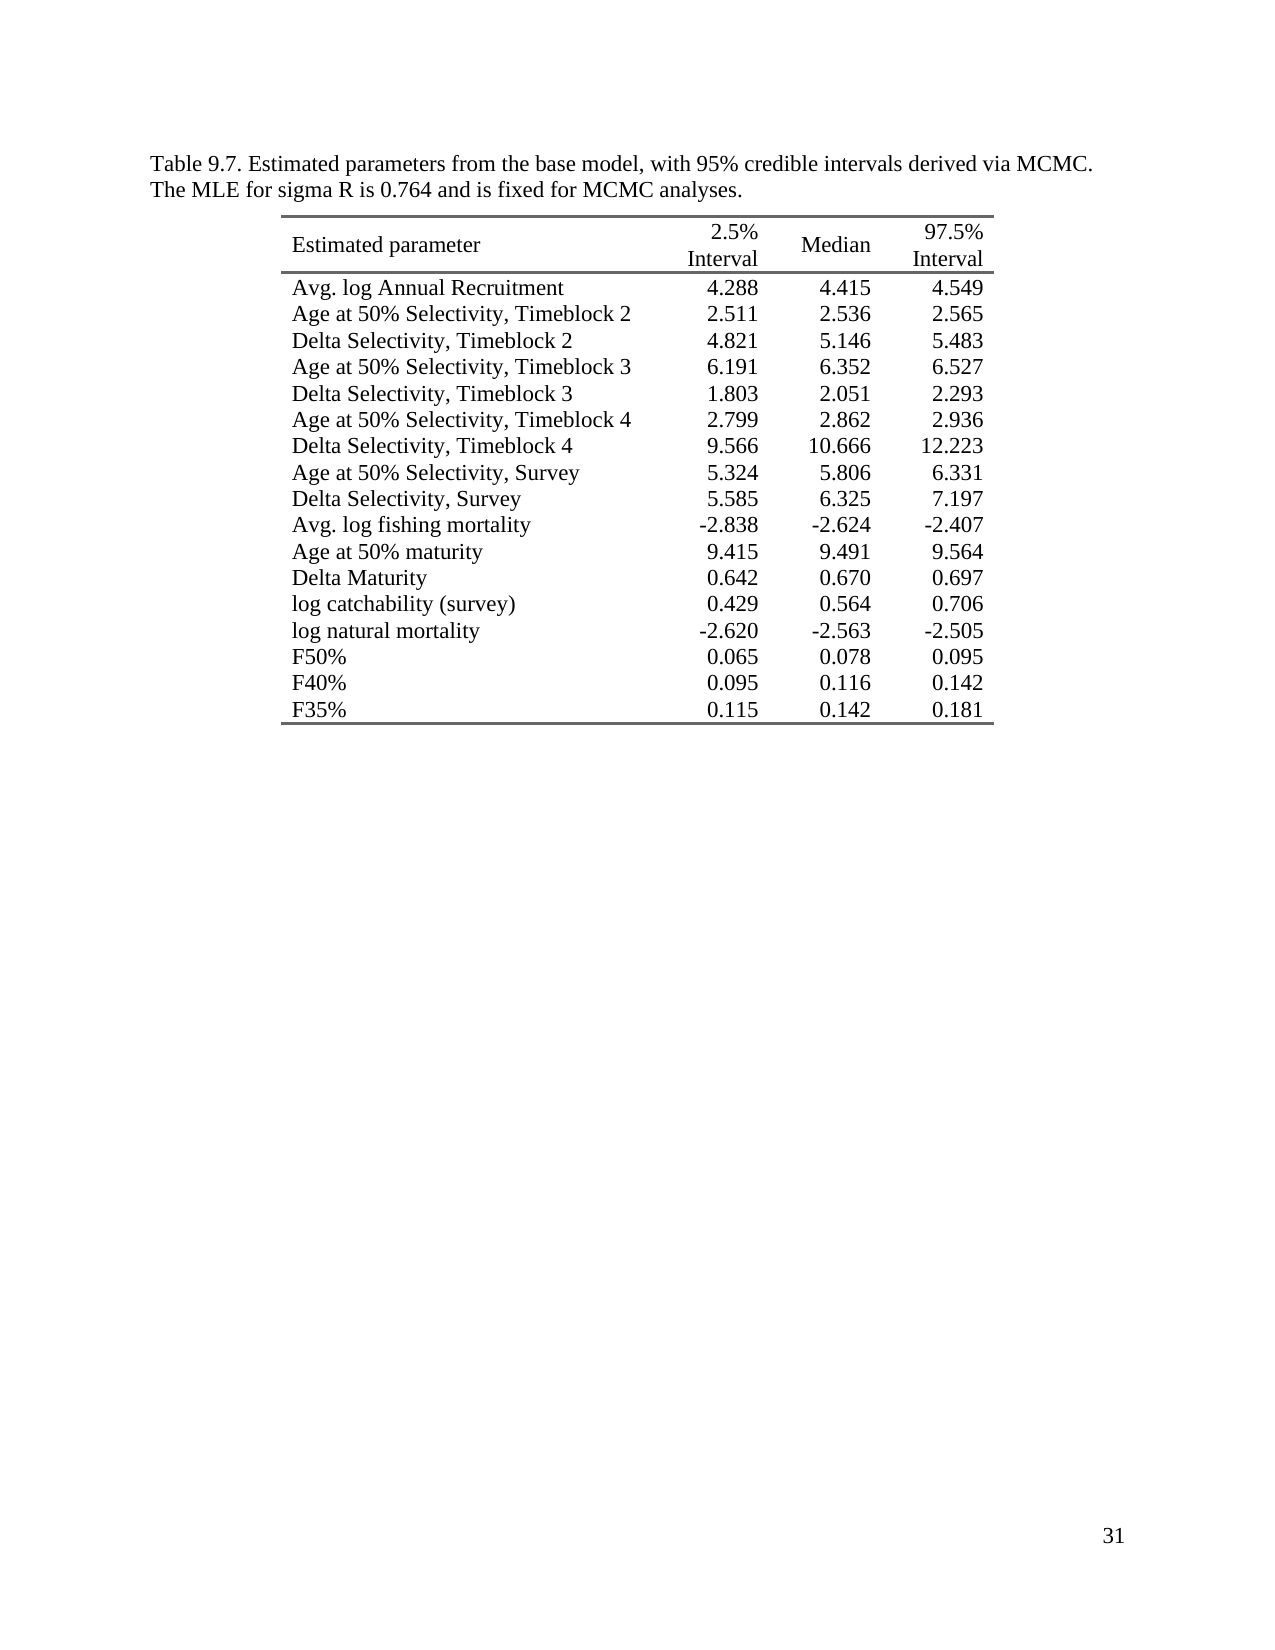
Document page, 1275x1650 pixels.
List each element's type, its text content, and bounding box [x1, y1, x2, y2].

table_cell 0.078 [769, 643, 881, 669]
table_header Estimated parameter [281, 218, 656, 271]
table_cell Delta Selectivity, Survey [281, 485, 656, 511]
table_cell 2.862 [769, 406, 881, 432]
text Table 9.7. Estimated parameters from the base model, with 95% credible intervals derived via MCMC. The MLE for sigma R is 0.764 and is fixed for MCMC analyses. [150, 150, 1125, 203]
table_cell 6.191 [656, 353, 769, 379]
table_cell 2.051 [769, 380, 881, 406]
table_cell Age at 50% maturity [281, 538, 656, 564]
table_cell 2.936 [881, 406, 994, 432]
table_cell 7.197 [881, 485, 994, 511]
table_cell 9.415 [656, 538, 769, 564]
table_cell 0.116 [769, 670, 881, 696]
table_cell 0.564 [769, 590, 881, 617]
table_cell 5.146 [769, 327, 881, 353]
table_cell Avg. log Annual Recruitment [281, 274, 656, 301]
table_cell 0.642 [656, 564, 769, 590]
table_cell 4.415 [769, 274, 881, 301]
table_cell F40% [281, 670, 656, 696]
table_cell -2.620 [656, 617, 769, 643]
table_cell log natural mortality [281, 617, 656, 643]
table_cell 6.331 [881, 459, 994, 485]
table_cell Delta Selectivity, Timeblock 3 [281, 380, 656, 406]
table_cell F35% [281, 696, 656, 722]
table_cell 2.565 [881, 301, 994, 327]
table_cell 2.536 [769, 301, 881, 327]
table_header Median [769, 218, 881, 271]
table_cell log catchability (survey) [281, 590, 656, 617]
table_cell 0.670 [769, 564, 881, 590]
table_cell 0.429 [656, 590, 769, 617]
table_cell 0.706 [881, 590, 994, 617]
table_cell Avg. log fishing mortality [281, 511, 656, 538]
table_cell 10.666 [769, 432, 881, 459]
table_cell 4.549 [881, 274, 994, 301]
table_cell 0.065 [656, 643, 769, 669]
table_cell 4.288 [656, 274, 769, 301]
table_cell 5.483 [881, 327, 994, 353]
table_header 2.5% Interval [656, 218, 769, 271]
table_cell 0.142 [769, 696, 881, 722]
table_cell Delta Selectivity, Timeblock 2 [281, 327, 656, 353]
table_cell 2.799 [656, 406, 769, 432]
table_cell Delta Maturity [281, 564, 656, 590]
table_cell 0.181 [881, 696, 994, 722]
table_cell 9.564 [881, 538, 994, 564]
table_cell 4.821 [656, 327, 769, 353]
table_header 97.5% Interval [881, 218, 994, 271]
table_cell 5.806 [769, 459, 881, 485]
table_cell 6.527 [881, 353, 994, 379]
table_cell 2.293 [881, 380, 994, 406]
table_cell -2.407 [881, 511, 994, 538]
table_cell -2.563 [769, 617, 881, 643]
table_cell Age at 50% Selectivity, Timeblock 2 [281, 301, 656, 327]
table_cell 2.511 [656, 301, 769, 327]
table_cell Age at 50% Selectivity, Survey [281, 459, 656, 485]
table_cell 9.491 [769, 538, 881, 564]
table_cell 6.325 [769, 485, 881, 511]
table_cell 5.324 [656, 459, 769, 485]
table_cell 0.095 [881, 643, 994, 669]
table_cell 5.585 [656, 485, 769, 511]
table_cell 1.803 [656, 380, 769, 406]
table_cell 0.095 [656, 670, 769, 696]
table_cell 0.115 [656, 696, 769, 722]
table_cell -2.624 [769, 511, 881, 538]
table_cell 0.142 [881, 670, 994, 696]
table_cell 6.352 [769, 353, 881, 379]
table_cell 12.223 [881, 432, 994, 459]
table_cell Age at 50% Selectivity, Timeblock 3 [281, 353, 656, 379]
table_cell 0.697 [881, 564, 994, 590]
table_cell F50% [281, 643, 656, 669]
table_cell -2.505 [881, 617, 994, 643]
table_cell -2.838 [656, 511, 769, 538]
table_cell 9.566 [656, 432, 769, 459]
table_cell Delta Selectivity, Timeblock 4 [281, 432, 656, 459]
table_cell Age at 50% Selectivity, Timeblock 4 [281, 406, 656, 432]
